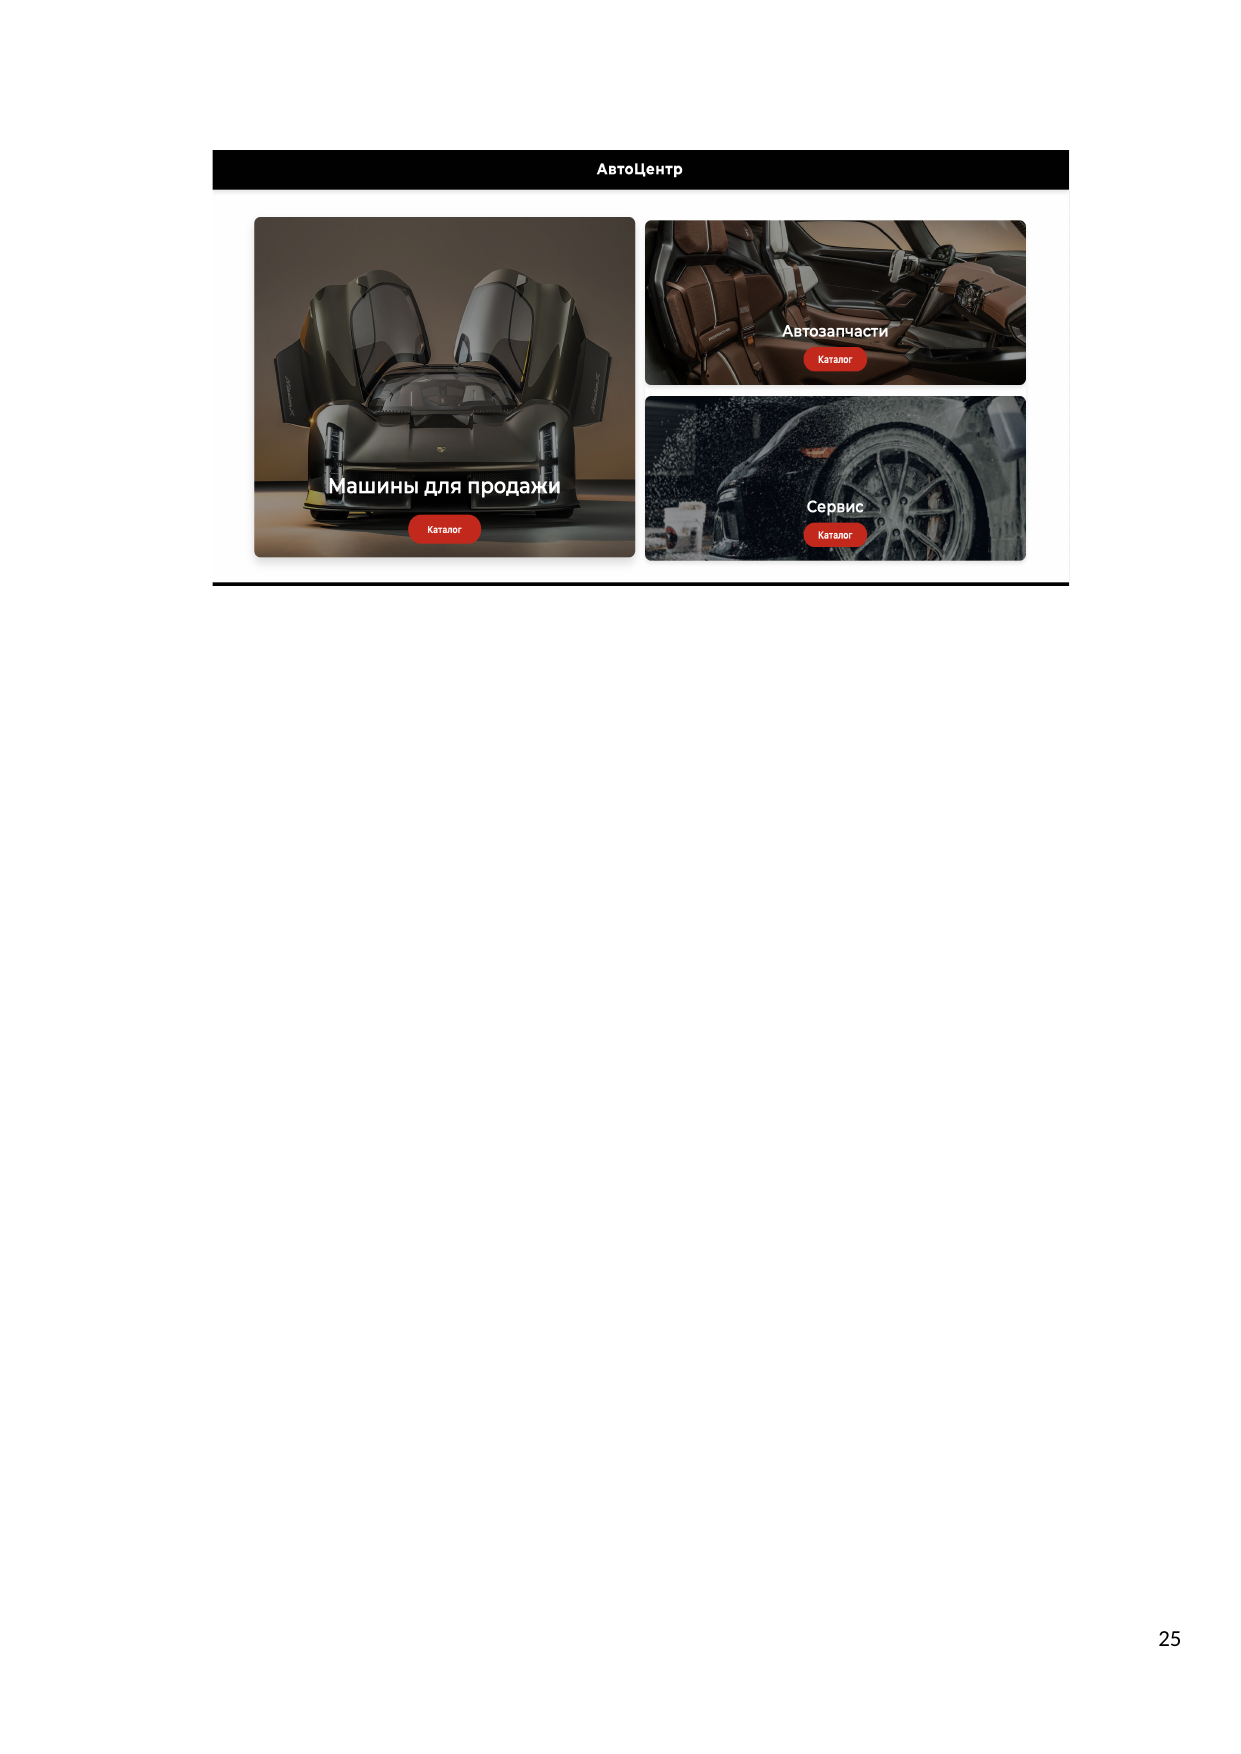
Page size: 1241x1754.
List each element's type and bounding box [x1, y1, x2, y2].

picture [212, 150, 1070, 586]
